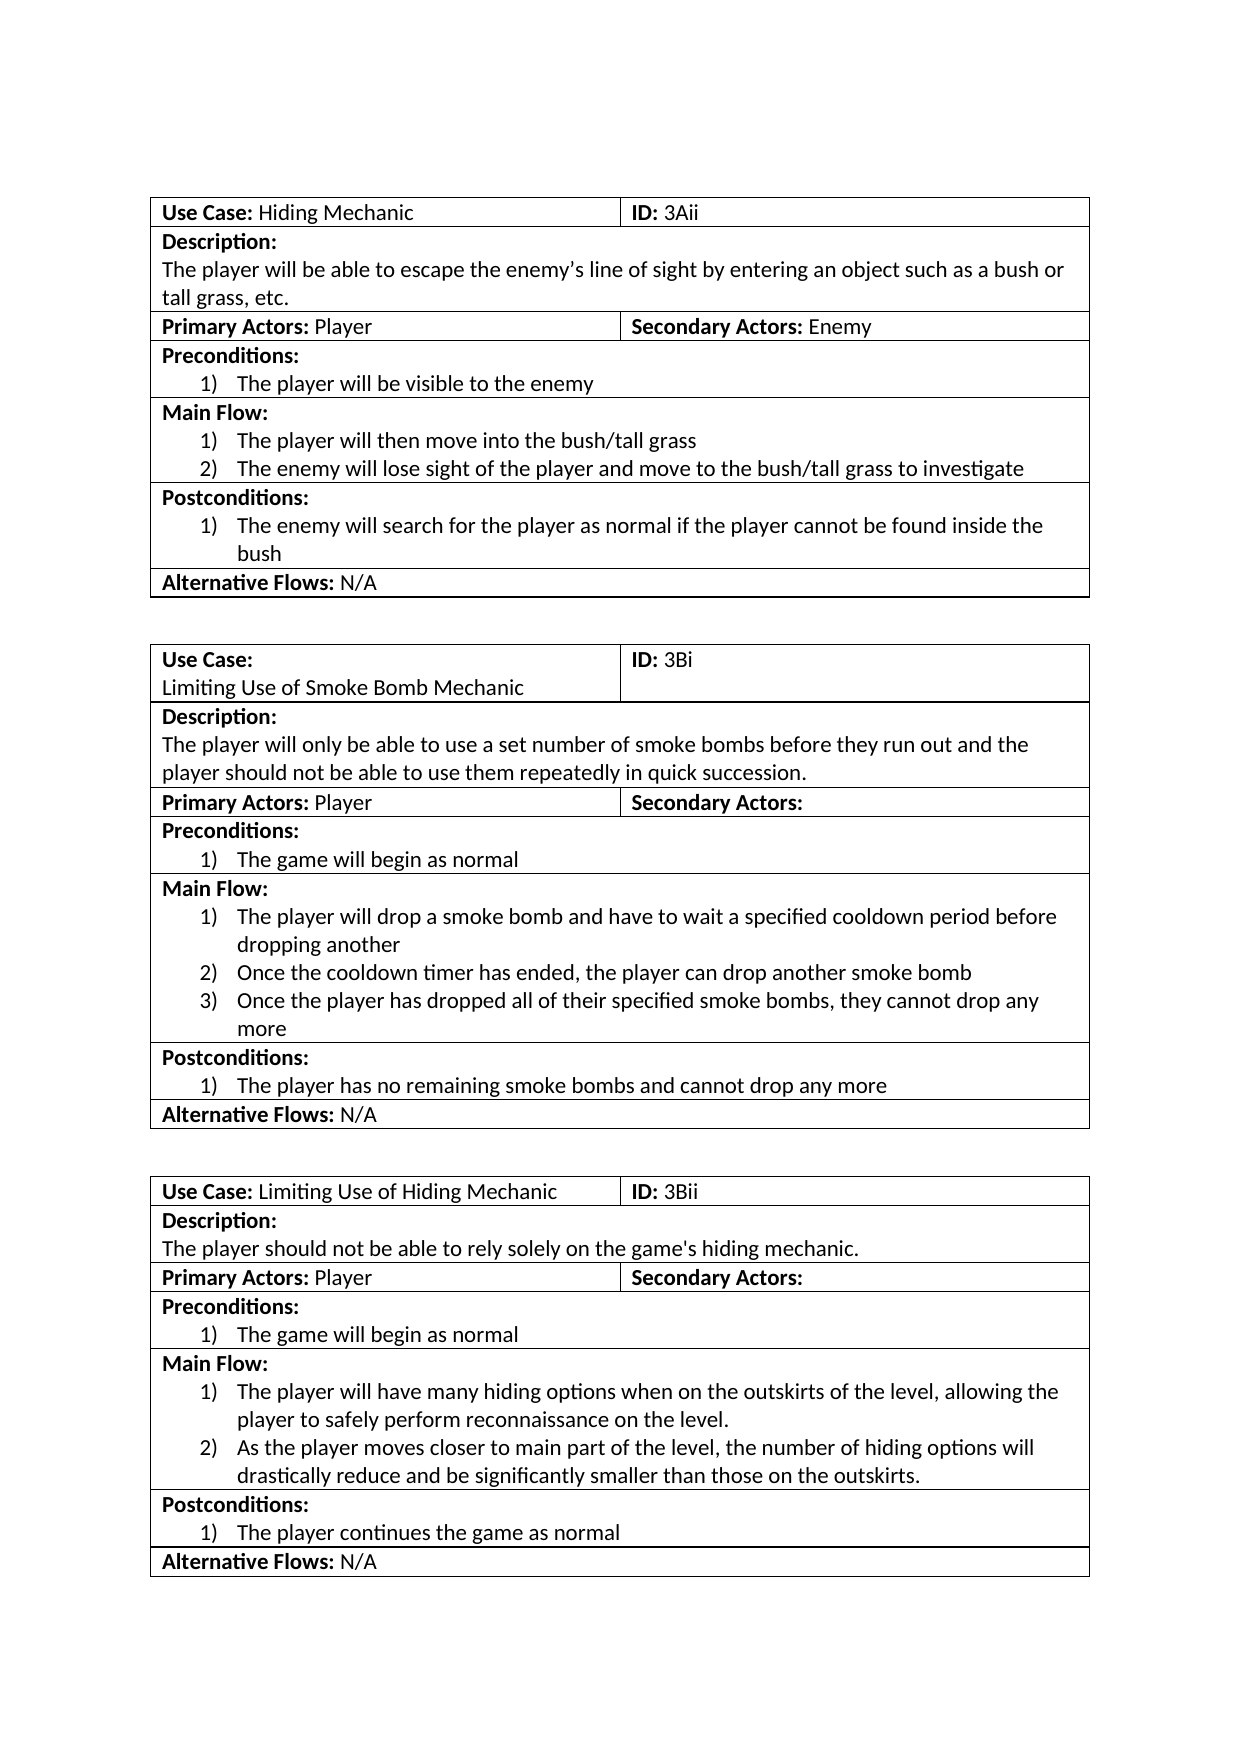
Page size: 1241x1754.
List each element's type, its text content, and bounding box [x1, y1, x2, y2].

table_cell Description: The player will be able to escape the enemy’s line of sight by entering an object such as a bush or tall grass, etc. [151, 227, 1089, 311]
table_header Use Case: Limiting Use of Smoke Bomb Mechanic [151, 645, 620, 701]
table_header ID: 3Aii [621, 198, 1089, 226]
table_header ID: 3Bii [621, 1177, 1089, 1205]
table_header Use Case: Hiding Mechanic [151, 198, 620, 226]
table_cell Secondary Actors: Enemy [621, 312, 1089, 340]
table_cell Alternative Flows: N/A [151, 569, 1089, 596]
table_cell Main Flow: The player will have many hiding options when on the outskirts of the level, allowing the player to safely perform reconnaissance on the level. As the player moves closer to main part of the level, the number of hiding options will drastically reduce and be significantly smaller than those on the outskirts. [151, 1349, 1089, 1489]
table_cell Postconditions: The player has no remaining smoke bombs and cannot drop any more [151, 1043, 1089, 1099]
table_cell Alternative Flows: N/A [151, 1100, 1089, 1128]
table_header ID: 3Bi [621, 645, 1089, 701]
table_cell Description: The player will only be able to use a set number of smoke bombs before they run out and the player should not be able to use them repeatedly in quick succession. [151, 703, 1089, 787]
table_cell Secondary Actors: [621, 1263, 1089, 1291]
table_header Use Case: Limiting Use of Hiding Mechanic [151, 1177, 620, 1205]
table_cell Main Flow: The player will then move into the bush/tall grass The enemy will lose sight of the player and move to the bush/tall grass to investigate [151, 398, 1089, 482]
table_cell Postconditions: The player continues the game as normal [151, 1490, 1089, 1546]
table_cell Alternative Flows: N/A [151, 1548, 1089, 1576]
table_cell Secondary Actors: [621, 788, 1089, 816]
table_cell Primary Actors: Player [151, 788, 620, 816]
table_cell Primary Actors: Player [151, 1263, 620, 1291]
table_cell Description: The player should not be able to rely solely on the game's hiding mechanic. [151, 1206, 1089, 1262]
table_cell Preconditions: The game will begin as normal [151, 817, 1089, 873]
table_cell Preconditions: The player will be visible to the enemy [151, 341, 1089, 397]
table_cell Main Flow: The player will drop a smoke bomb and have to wait a specified cooldown period before dropping another Once the cooldown timer has ended, the player can drop another smoke bomb Once the player has dropped all of their specified smoke bombs, they cannot drop any more [151, 874, 1089, 1042]
table_cell Primary Actors: Player [151, 312, 620, 340]
table_cell Postconditions: The enemy will search for the player as normal if the player cannot be found inside the bush [151, 483, 1089, 567]
table_cell Preconditions: The game will begin as normal [151, 1292, 1089, 1348]
